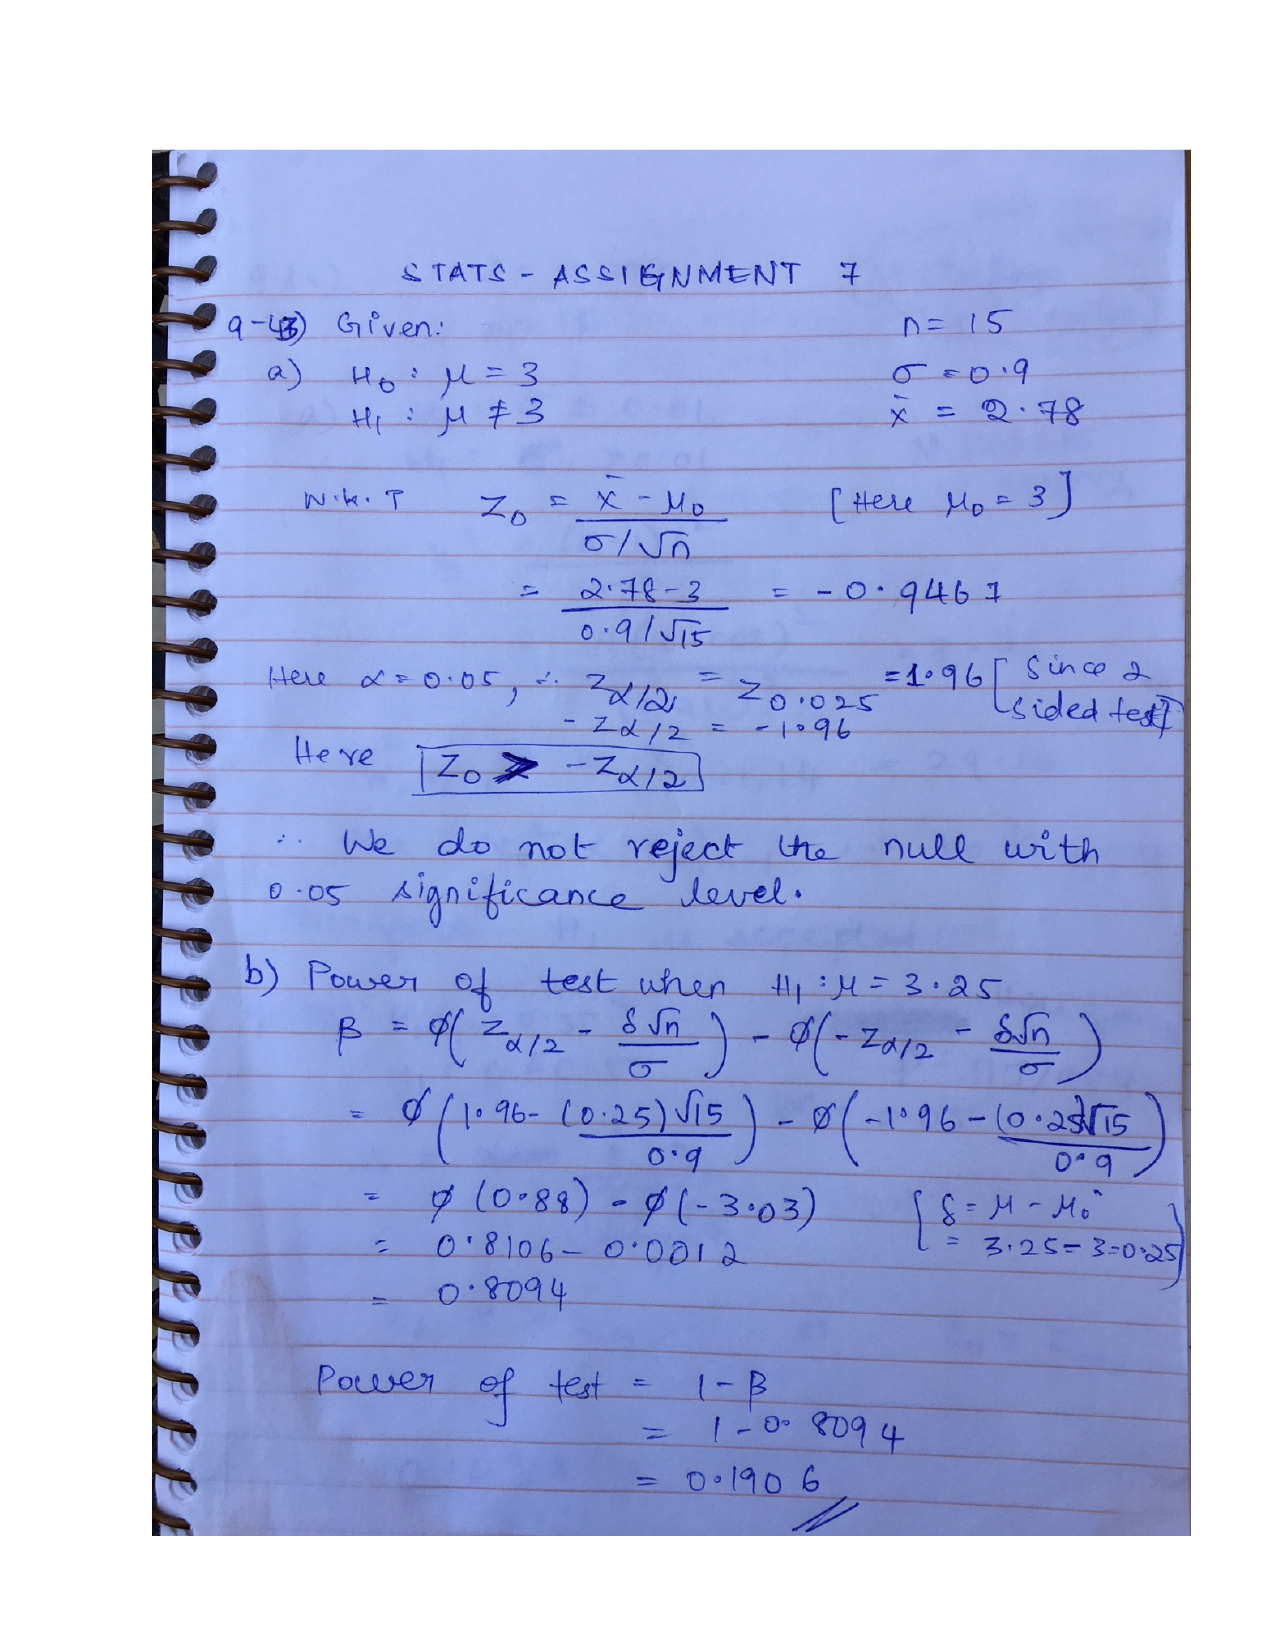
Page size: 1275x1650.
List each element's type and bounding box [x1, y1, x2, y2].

picture [153, 151, 1191, 1534]
